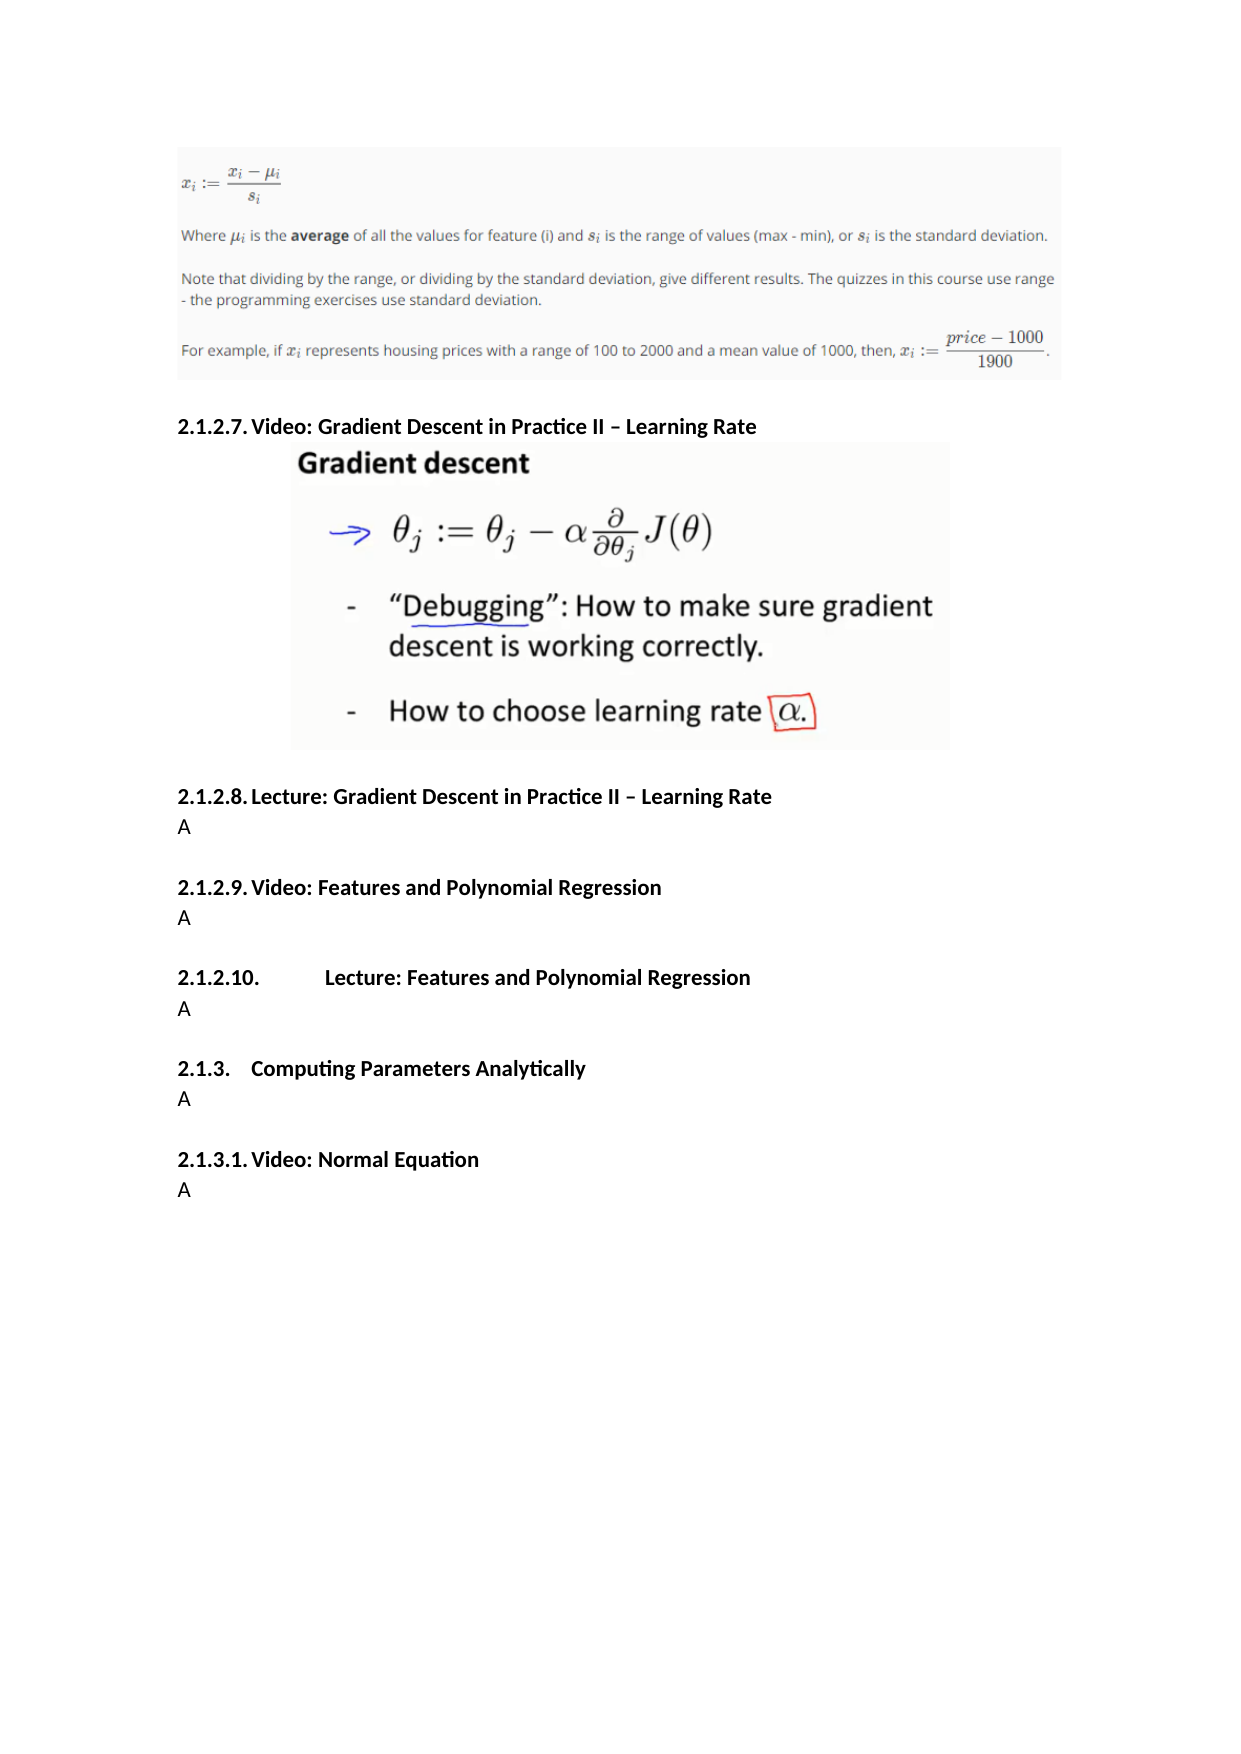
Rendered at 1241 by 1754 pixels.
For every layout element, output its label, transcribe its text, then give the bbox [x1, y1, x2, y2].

list A [177, 812, 1063, 840]
picture [290, 442, 950, 750]
list A [177, 903, 1063, 931]
list Lecture: Gradient Descent in Practice II – Learning Rate [177, 782, 1063, 810]
list A [177, 1175, 1063, 1203]
list Video: Gradient Descent in Practice II – Learning Rate [177, 412, 1063, 440]
list Computing Parameters Analytically [177, 1054, 1063, 1082]
list A [177, 994, 1063, 1022]
list A [177, 1084, 1063, 1112]
list Lecture: Features and Polynomial Regression [177, 963, 1063, 991]
list Video: Normal Equation [177, 1145, 1063, 1173]
list Video: Features and Polynomial Regression [177, 873, 1063, 901]
picture [177, 147, 1062, 380]
